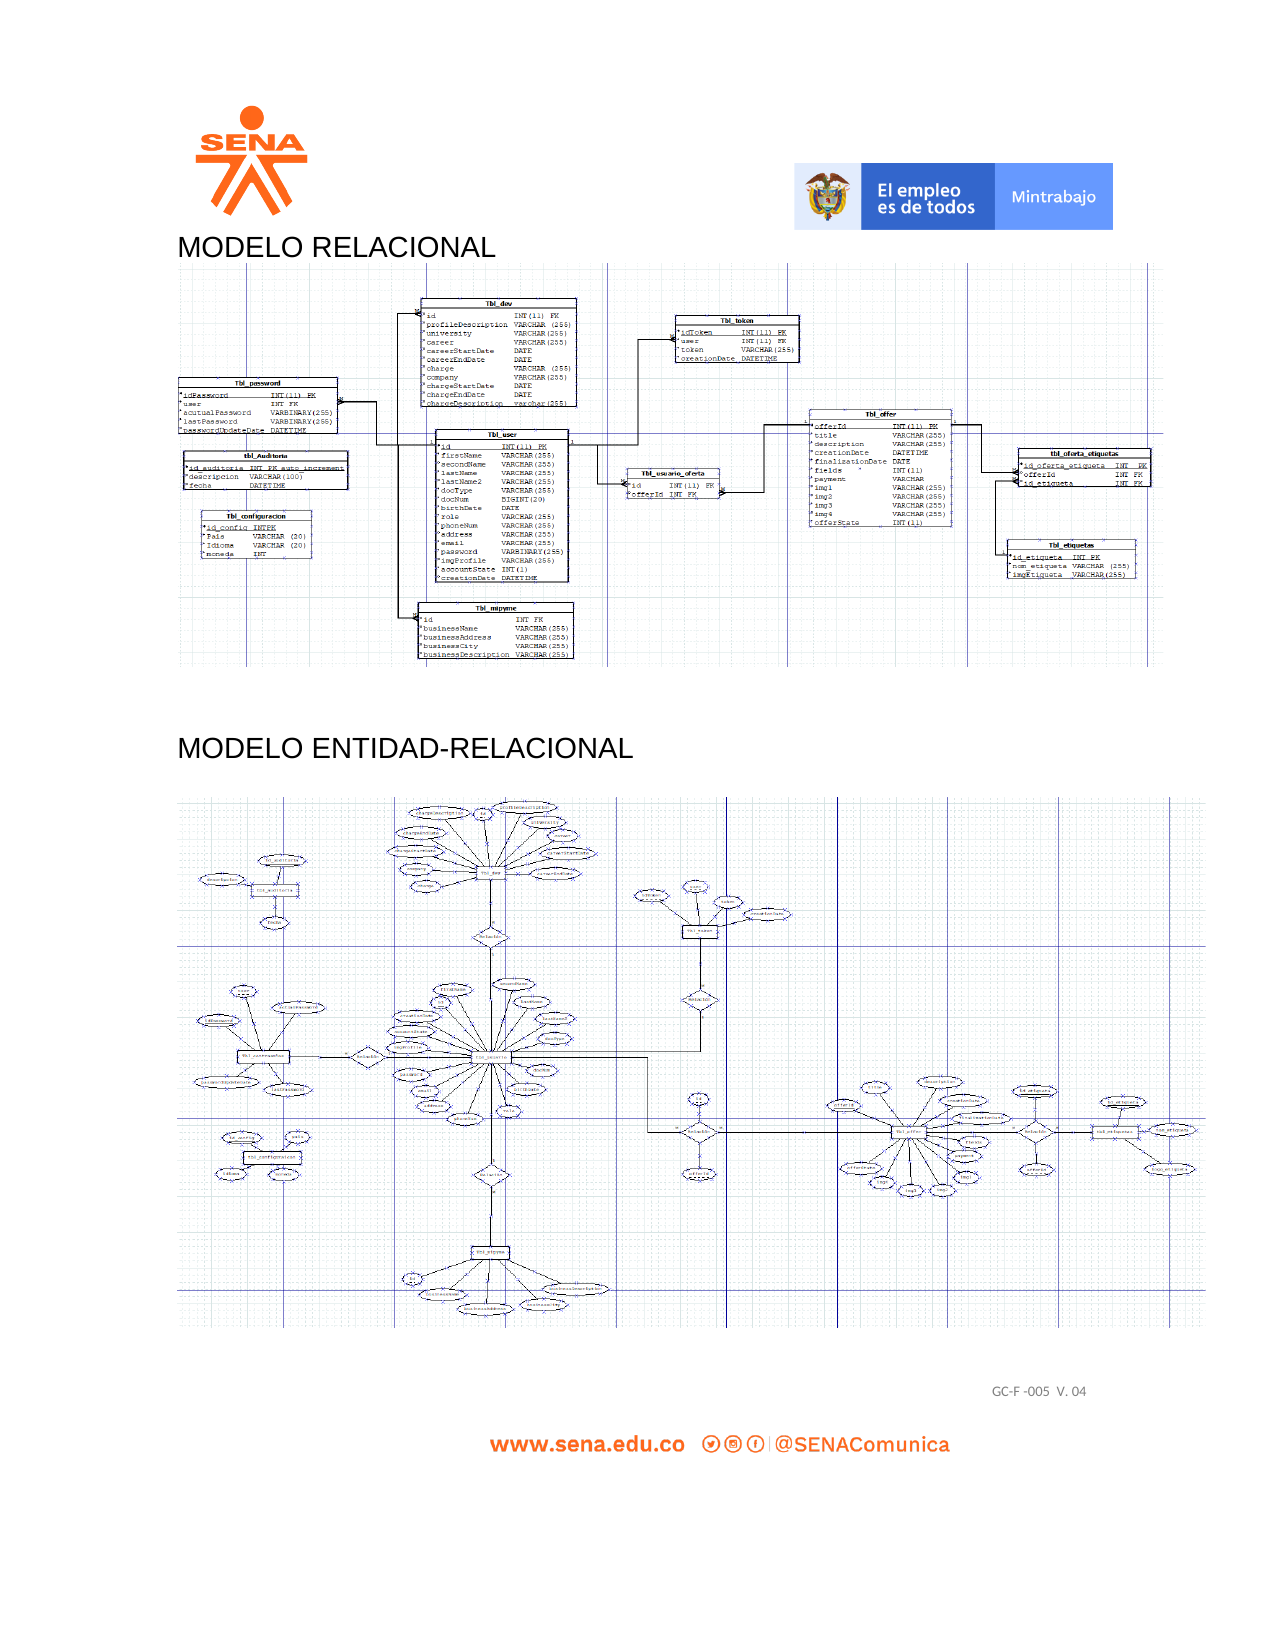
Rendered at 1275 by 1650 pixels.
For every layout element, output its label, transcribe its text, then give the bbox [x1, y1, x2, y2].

picture [177, 85, 325, 230]
picture [177, 797, 1206, 1328]
picture [478, 1423, 960, 1464]
subtitle MODELO RELACIONAL [177, 230, 1098, 263]
subtitle MODELO ENTIDAD-RELACIONAL [177, 731, 1098, 764]
picture [794, 163, 1113, 230]
picture [177, 263, 1164, 667]
